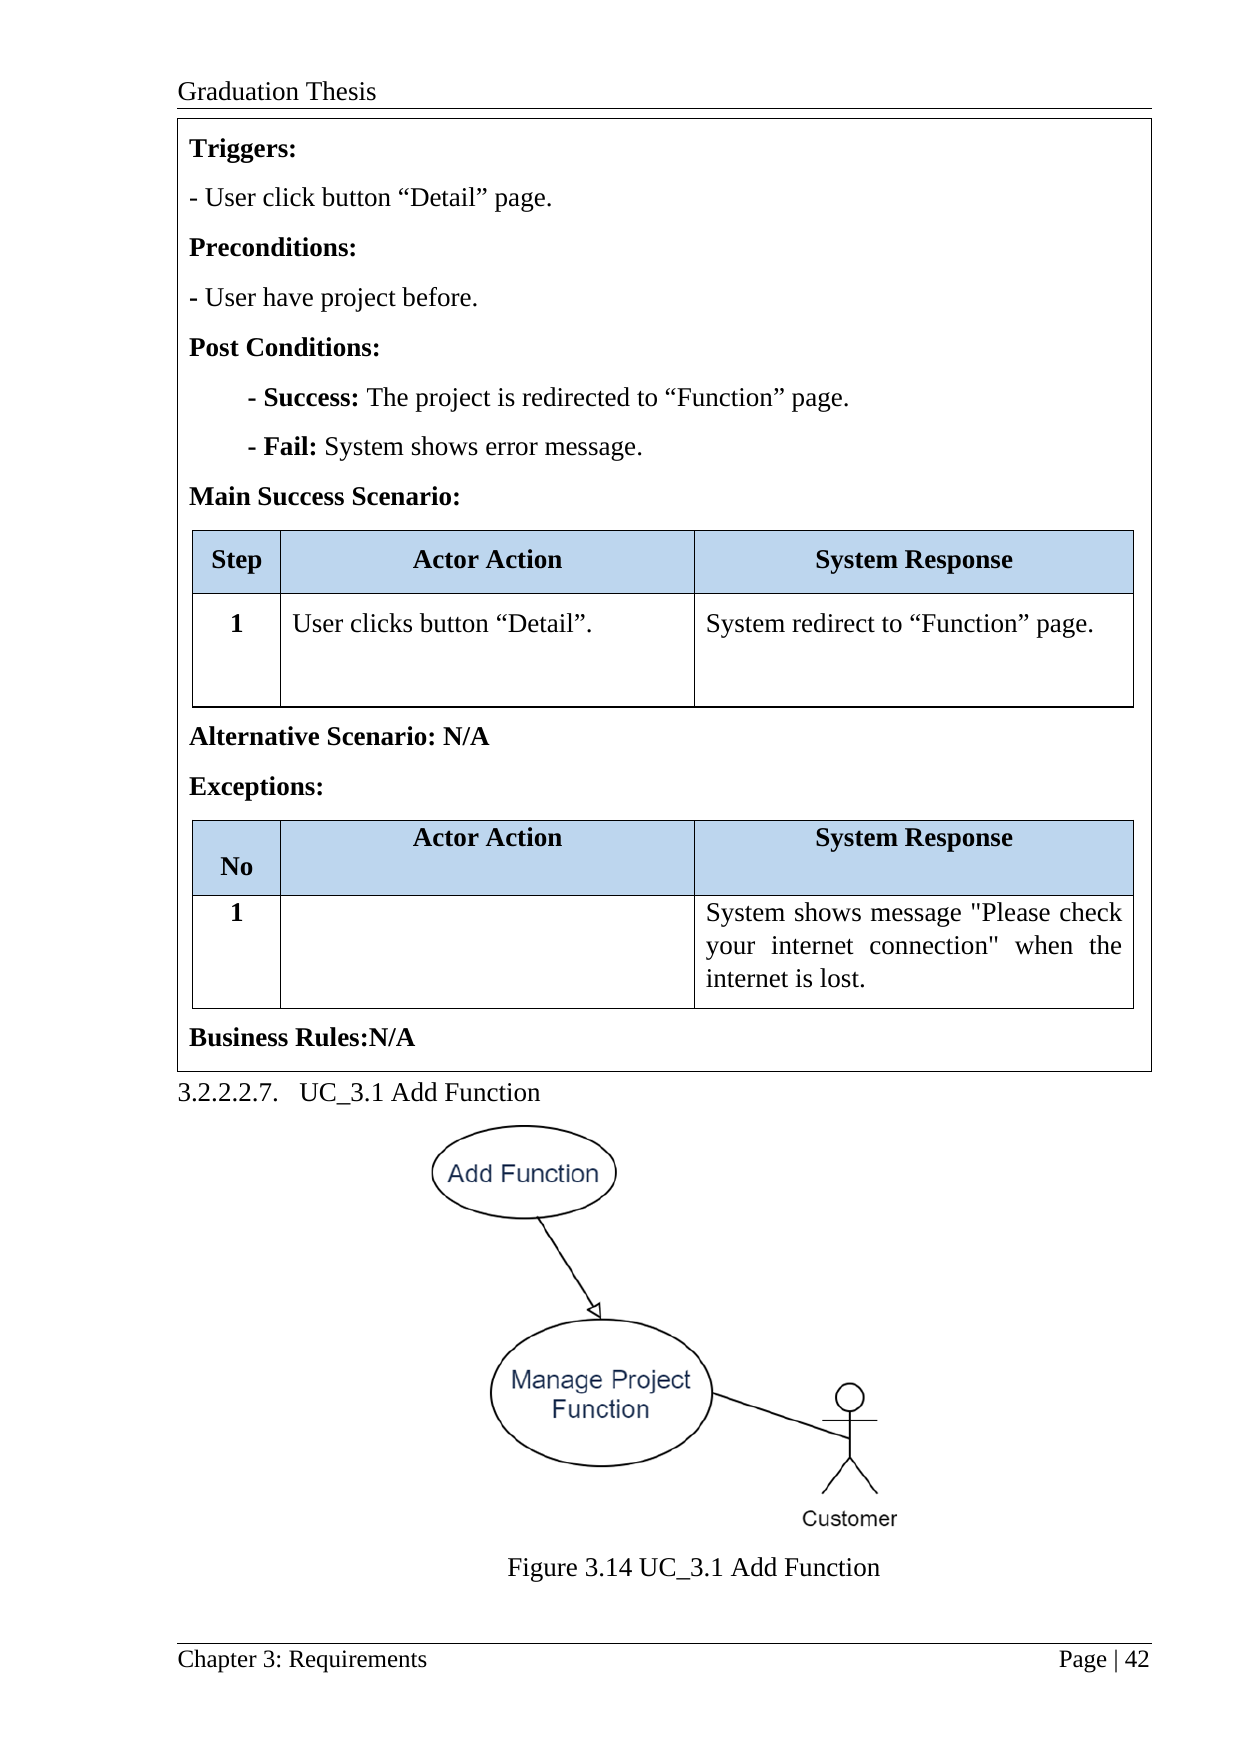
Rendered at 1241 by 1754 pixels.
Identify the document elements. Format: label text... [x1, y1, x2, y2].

subtitle UC_3.1 Add Function [177, 1076, 1152, 1107]
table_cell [178, 119, 1151, 1071]
picture [431, 1125, 898, 1533]
